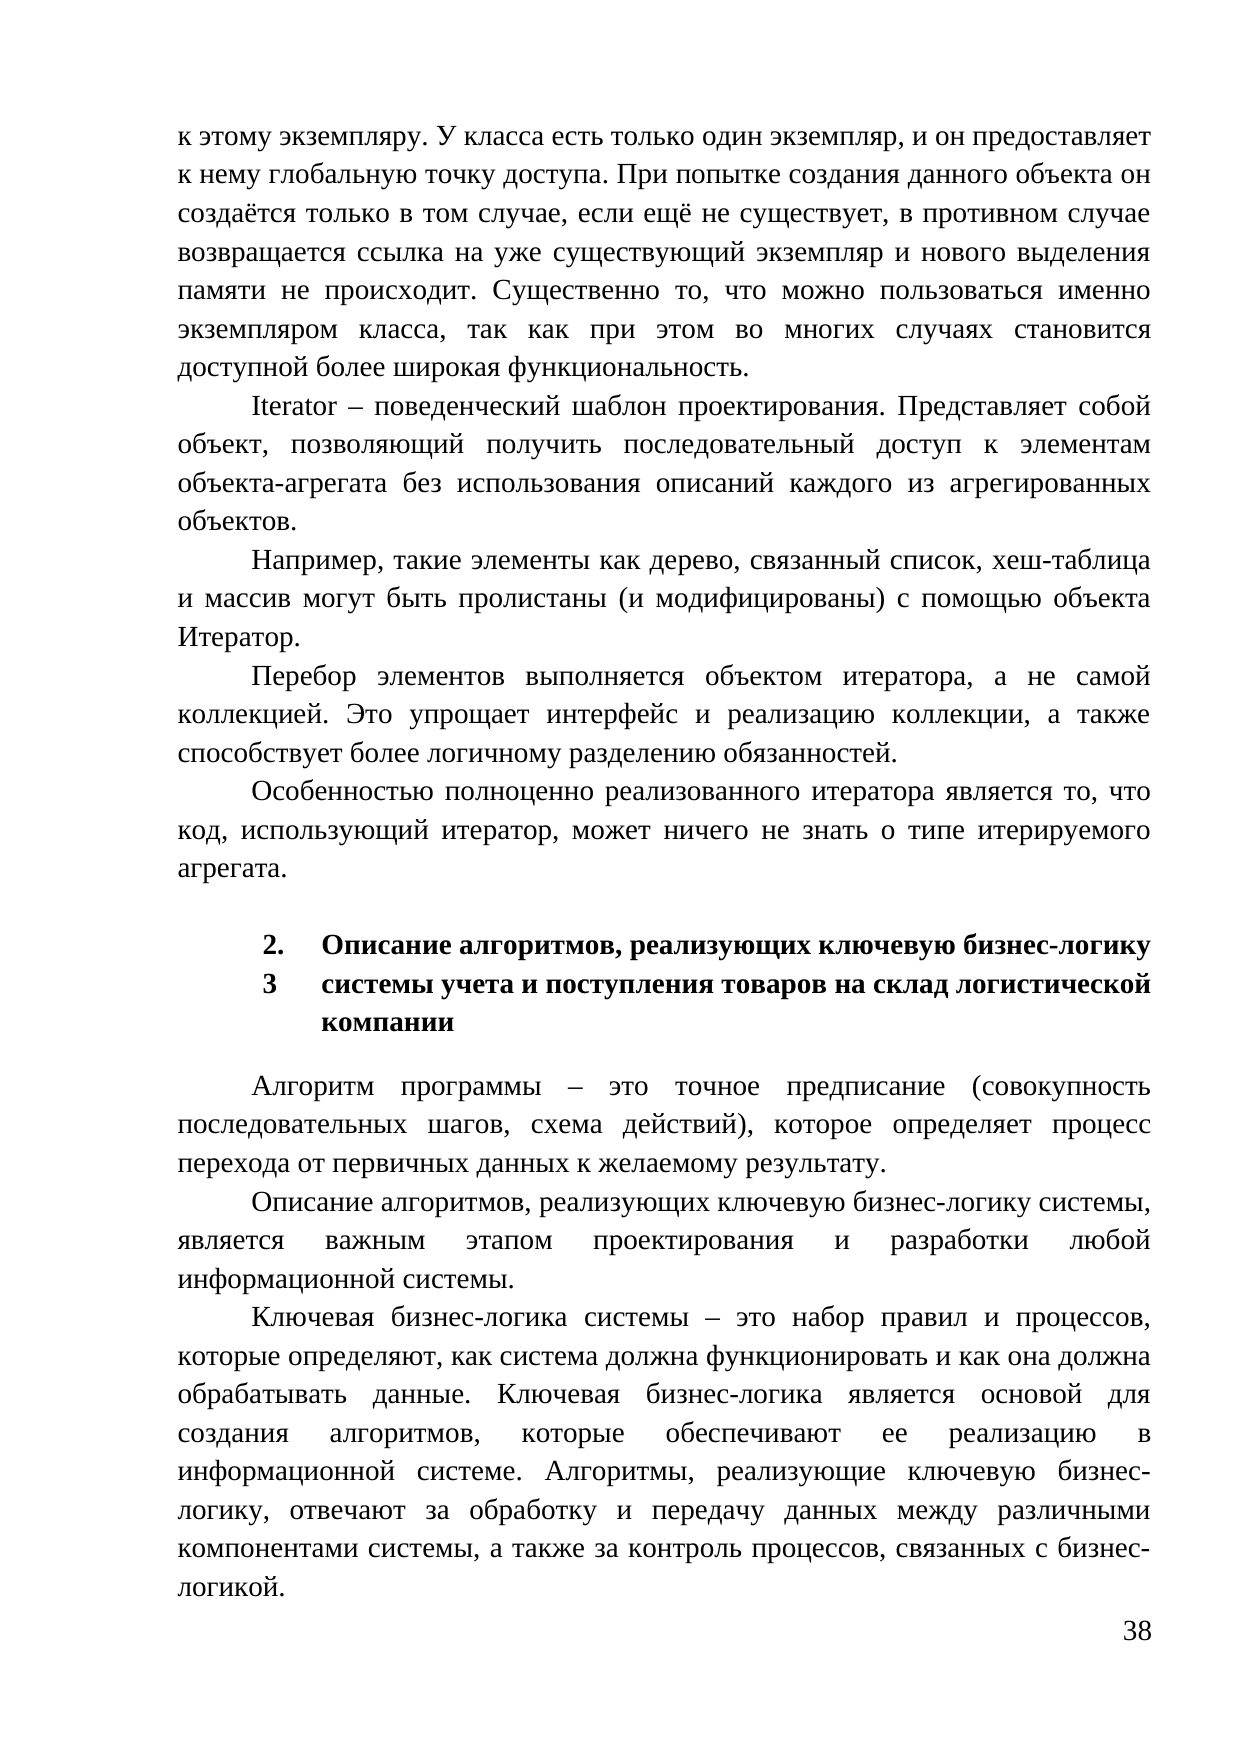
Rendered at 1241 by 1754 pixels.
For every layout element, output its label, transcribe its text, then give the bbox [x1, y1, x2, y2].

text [177, 118, 1152, 383]
text Iterator – поведенческий шаблон проектирования. Представляет собой объект, позволяющий получить последовательный доступ к элементам объекта-агрегата без использования описаний каждого из агрегированных объектов. [177, 388, 1152, 537]
text Перебор элементов выполняется объектом итератора, а не самой коллекцией. Это упрощает интерфейс и реализацию коллекции, а также способствует более логичному разделению обязанностей. [177, 658, 1152, 768]
text Например, такие элементы как дерево, связанный список, хеш-таблица и массив могут быть пролистаны (и модифицированы) с помощью объекта Итератор. [177, 542, 1152, 653]
text Особенностью полноценно реализованного итератора является то, что код, использующий итератор, может ничего не знать о типе итерируемого агрегата. [177, 773, 1152, 884]
table_header 2.3 [251, 928, 310, 1068]
table_header Описание алгоритмов, реализующих ключевую бизнес-логику системы учета и поступления товаров на склад логистической компании [310, 928, 1164, 1068]
text Алгоритм программы – это точное предписание (совокупность последовательных шагов, схема действий), которое определяет процесс перехода от первичных данных к желаемому результату. [177, 1068, 1152, 1179]
text Описание алгоритмов, реализующих ключевую бизнес-логику системы, является важным этапом проектирования и разработки любой информационной системы. [177, 1184, 1152, 1294]
text Ключевая бизнес-логика системы – это набор правил и процессов, которые определяют, как система должна функционировать и как она должна обрабатывать данные. Ключевая бизнес-логика является основой для создания алгоритмов, которые обеспечивают ее реализацию в информационной системе. Алгоритмы, реализующие ключевую бизнес-логику, отвечают за обработку и передачу данных между различными компонентами системы, а также за контроль процессов, связанных с бизнес-логикой. [177, 1299, 1152, 1603]
